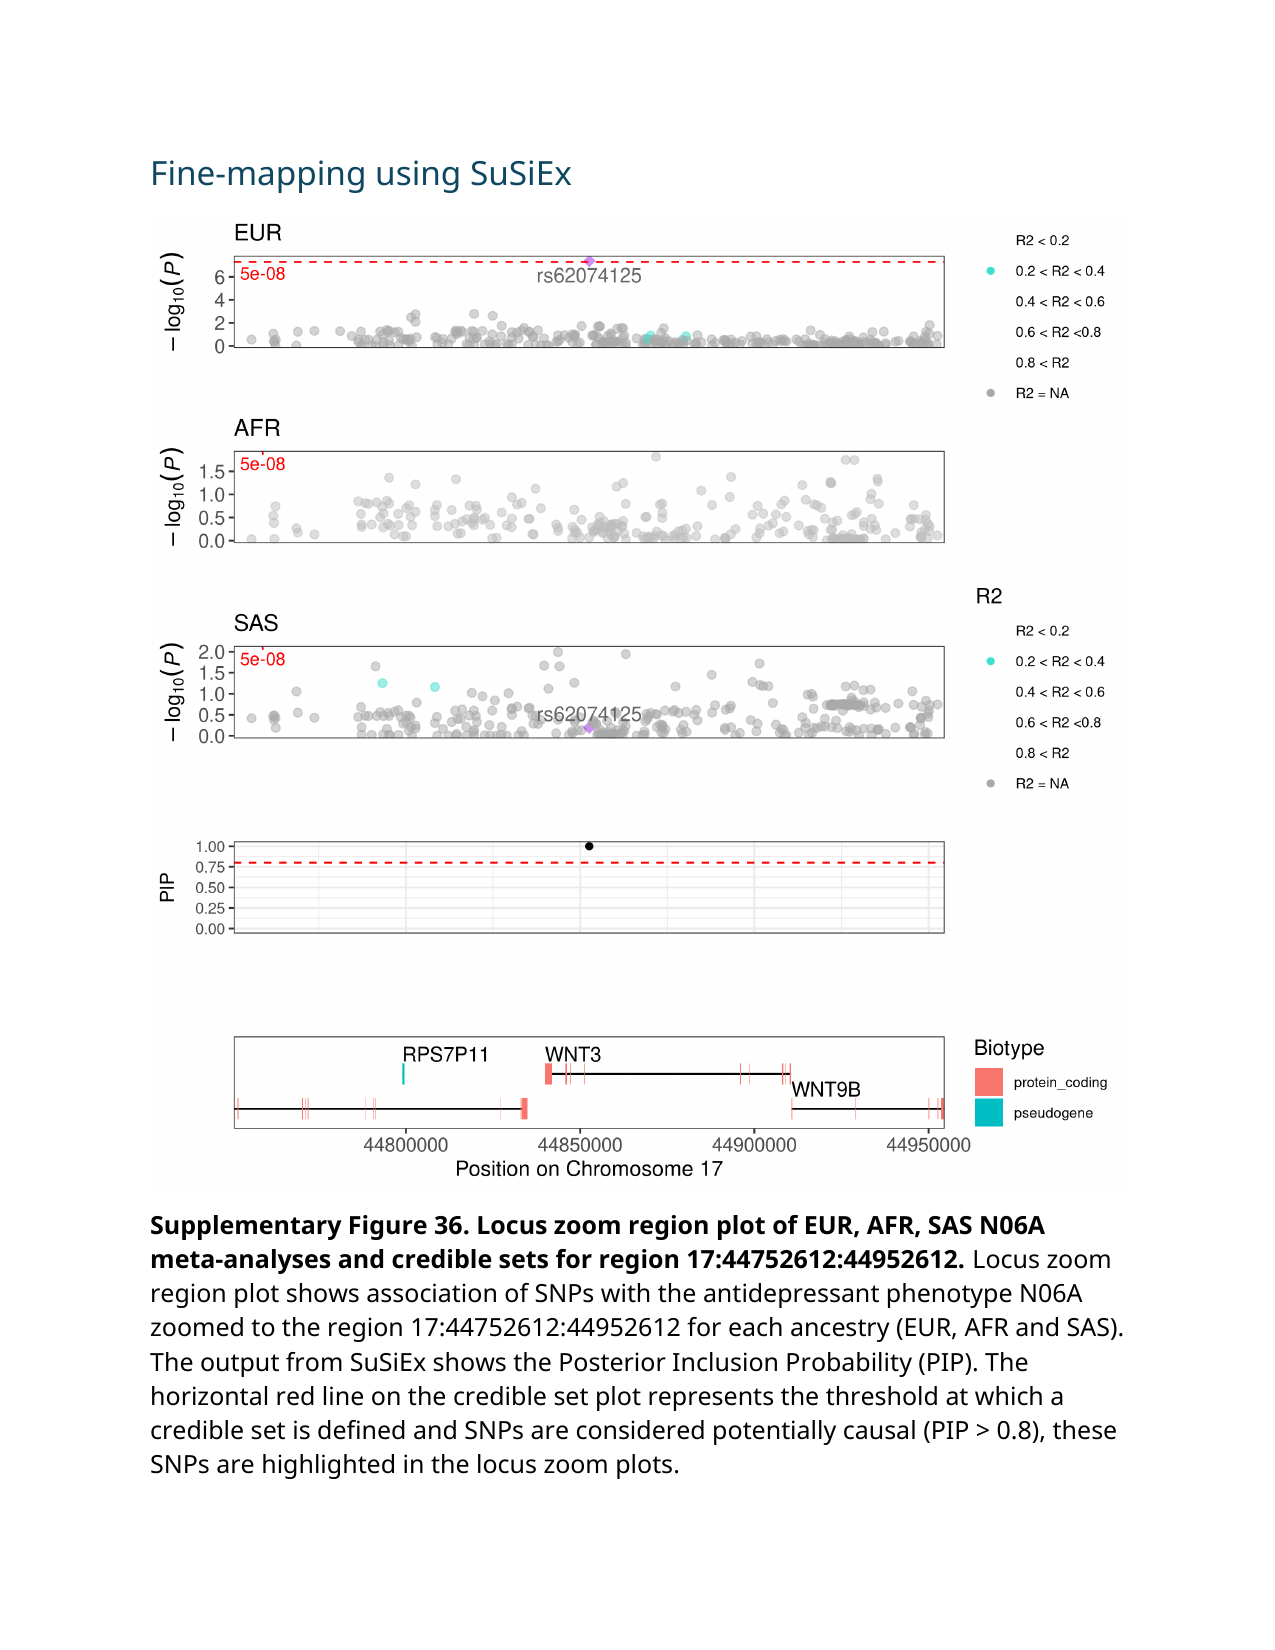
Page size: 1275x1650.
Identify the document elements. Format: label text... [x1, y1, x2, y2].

subtitle Fine-mapping using SuSiEx [150, 150, 1125, 195]
text Supplementary Figure 36. Locus zoom region plot of EUR, AFR, SAS N06A meta-analyses and credible sets for region 17:44752612:44952612. Locus zoom region plot shows association of SNPs with the antidepressant phenotype N06A zoomed to the region 17:44752612:44952612 for each ancestry (EUR, AFR and SAS). The output from SuSiEx shows the Posterior Inclusion Probability (PIP). The horizontal red line on the credible set plot represents the threshold at which a credible set is defined and SNPs are considered potentially causal (PIP > 0.8), these SNPs are highlighted in the locus zoom plots. [150, 1208, 1125, 1480]
picture [150, 214, 1125, 1190]
